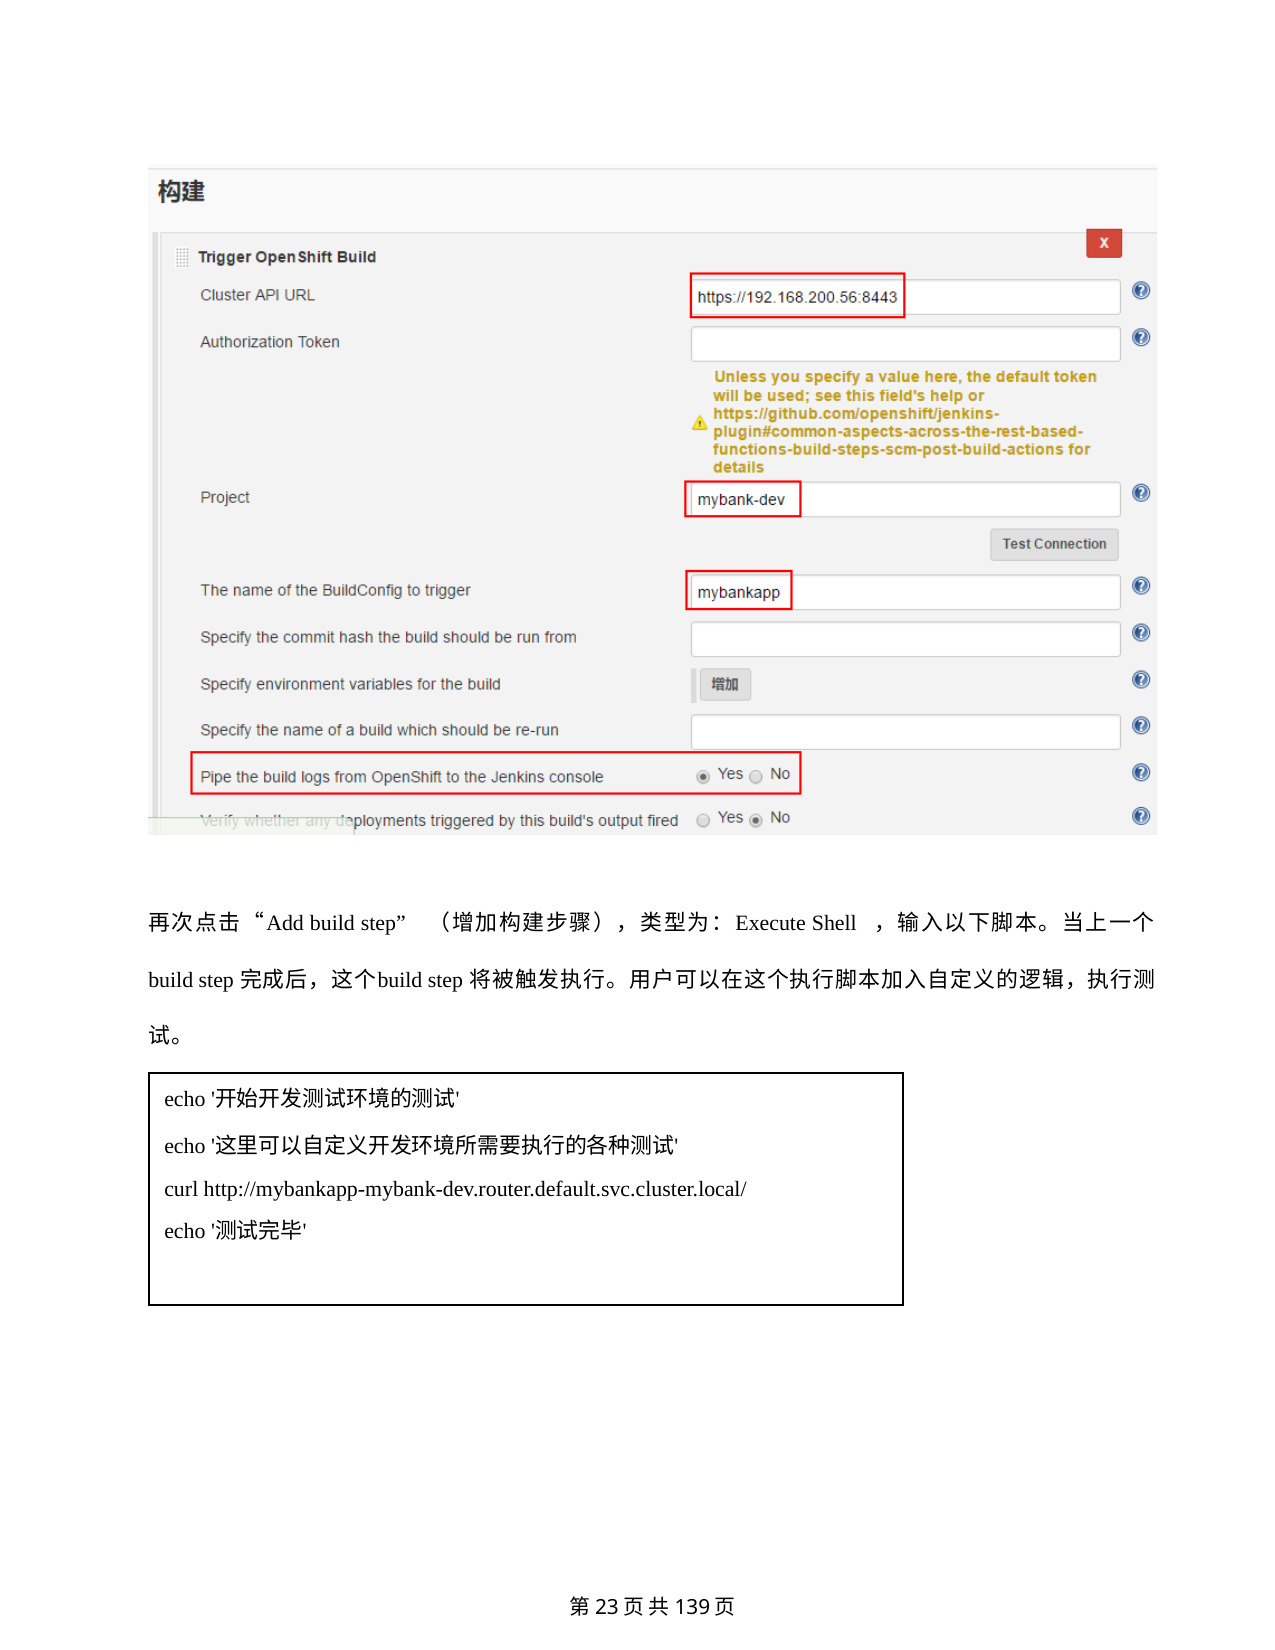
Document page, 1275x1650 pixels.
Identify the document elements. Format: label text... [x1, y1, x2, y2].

picture [148, 164, 1158, 835]
text 再次点击“Add build step”（增加构建步骤），类型为：Execute Shell，输入以下脚本。当上一个build step完成后，这个build step将被触发执行。用户可以在这个执行脚本加入自定义的逻辑，执行测试。 [148, 902, 1156, 1052]
